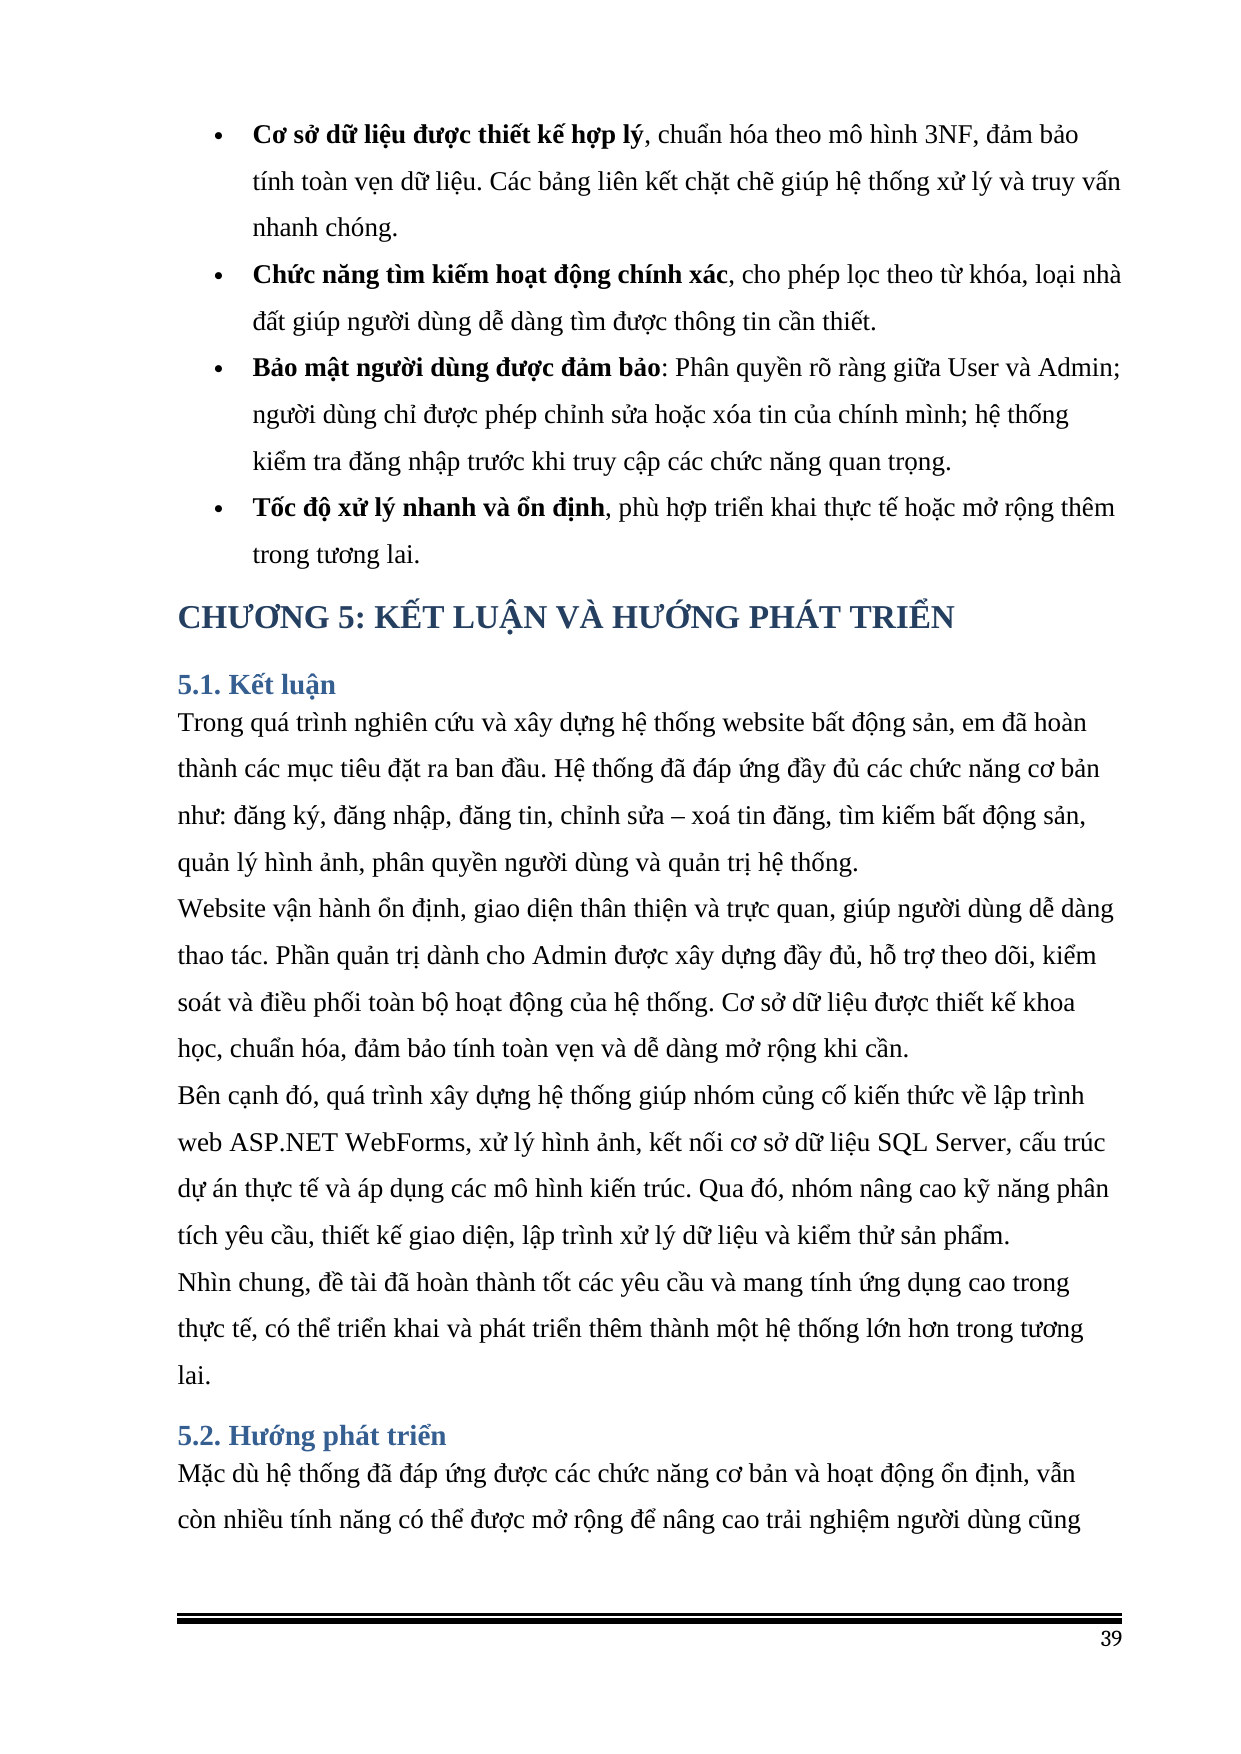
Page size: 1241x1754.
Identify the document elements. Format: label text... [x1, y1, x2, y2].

subtitle 5.1. Kết luận [177, 667, 1122, 701]
text CHƯƠNG 5: KẾT LUẬN VÀ HƯỚNG PHÁT TRIỂN [177, 597, 1122, 636]
list Tốc độ xử lý nhanh và ổn định, phù hợp triển khai thực tế hoặc mở rộng thêm trong tương lai. [215, 491, 1122, 569]
subtitle 5.2. Hướng phát triển [177, 1418, 1122, 1452]
text Trong quá trình nghiên cứu và xây dựng hệ thống website bất động sản, em đã hoàn thành các mục tiêu đặt ra ban đầu. Hệ thống đã đáp ứng đầy đủ các chức năng cơ bản như: đăng ký, đăng nhập, đăng tin, chỉnh sửa – xoá tin đăng, tìm kiếm bất động sản, quản lý hình ảnh, phân quyền người dùng và quản trị hệ thống. [177, 706, 1122, 877]
text Bên cạnh đó, quá trình xây dựng hệ thống giúp nhóm củng cố kiến thức về lập trình web ASP.NET WebForms, xử lý hình ảnh, kết nối cơ sở dữ liệu SQL Server, cấu trúc dự án thực tế và áp dụng các mô hình kiến trúc. Qua đó, nhóm nâng cao kỹ năng phân tích yêu cầu, thiết kế giao diện, lập trình xử lý dữ liệu và kiểm thử sản phẩm. [177, 1079, 1122, 1250]
list Bảo mật người dùng được đảm bảo: Phân quyền rõ ràng giữa User và Admin; người dùng chỉ được phép chỉnh sửa hoặc xóa tin của chính mình; hệ thống kiểm tra đăng nhập trước khi truy cập các chức năng quan trọng. [215, 351, 1122, 476]
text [177, 1457, 1122, 1535]
text Website vận hành ổn định, giao diện thân thiện và trực quan, giúp người dùng dễ dàng thao tác. Phần quản trị dành cho Admin được xây dựng đầy đủ, hỗ trợ theo dõi, kiểm soát và điều phối toàn bộ hoạt động của hệ thống. Cơ sở dữ liệu được thiết kế khoa học, chuẩn hóa, đảm bảo tính toàn vẹn và dễ dàng mở rộng khi cần. [177, 892, 1122, 1064]
text Nhìn chung, đề tài đã hoàn thành tốt các yêu cầu và mang tính ứng dụng cao trong thực tế, có thể triển khai và phát triển thêm thành một hệ thống lớn hơn trong tương lai. [177, 1266, 1122, 1390]
list Cơ sở dữ liệu được thiết kế hợp lý, chuẩn hóa theo mô hình 3NF, đảm bảo tính toàn vẹn dữ liệu. Các bảng liên kết chặt chẽ giúp hệ thống xử lý và truy vấn nhanh chóng. [215, 118, 1122, 243]
list Chức năng tìm kiếm hoạt động chính xác, cho phép lọc theo từ khóa, loại nhà đất giúp người dùng dễ dàng tìm được thông tin cần thiết. [215, 258, 1122, 336]
